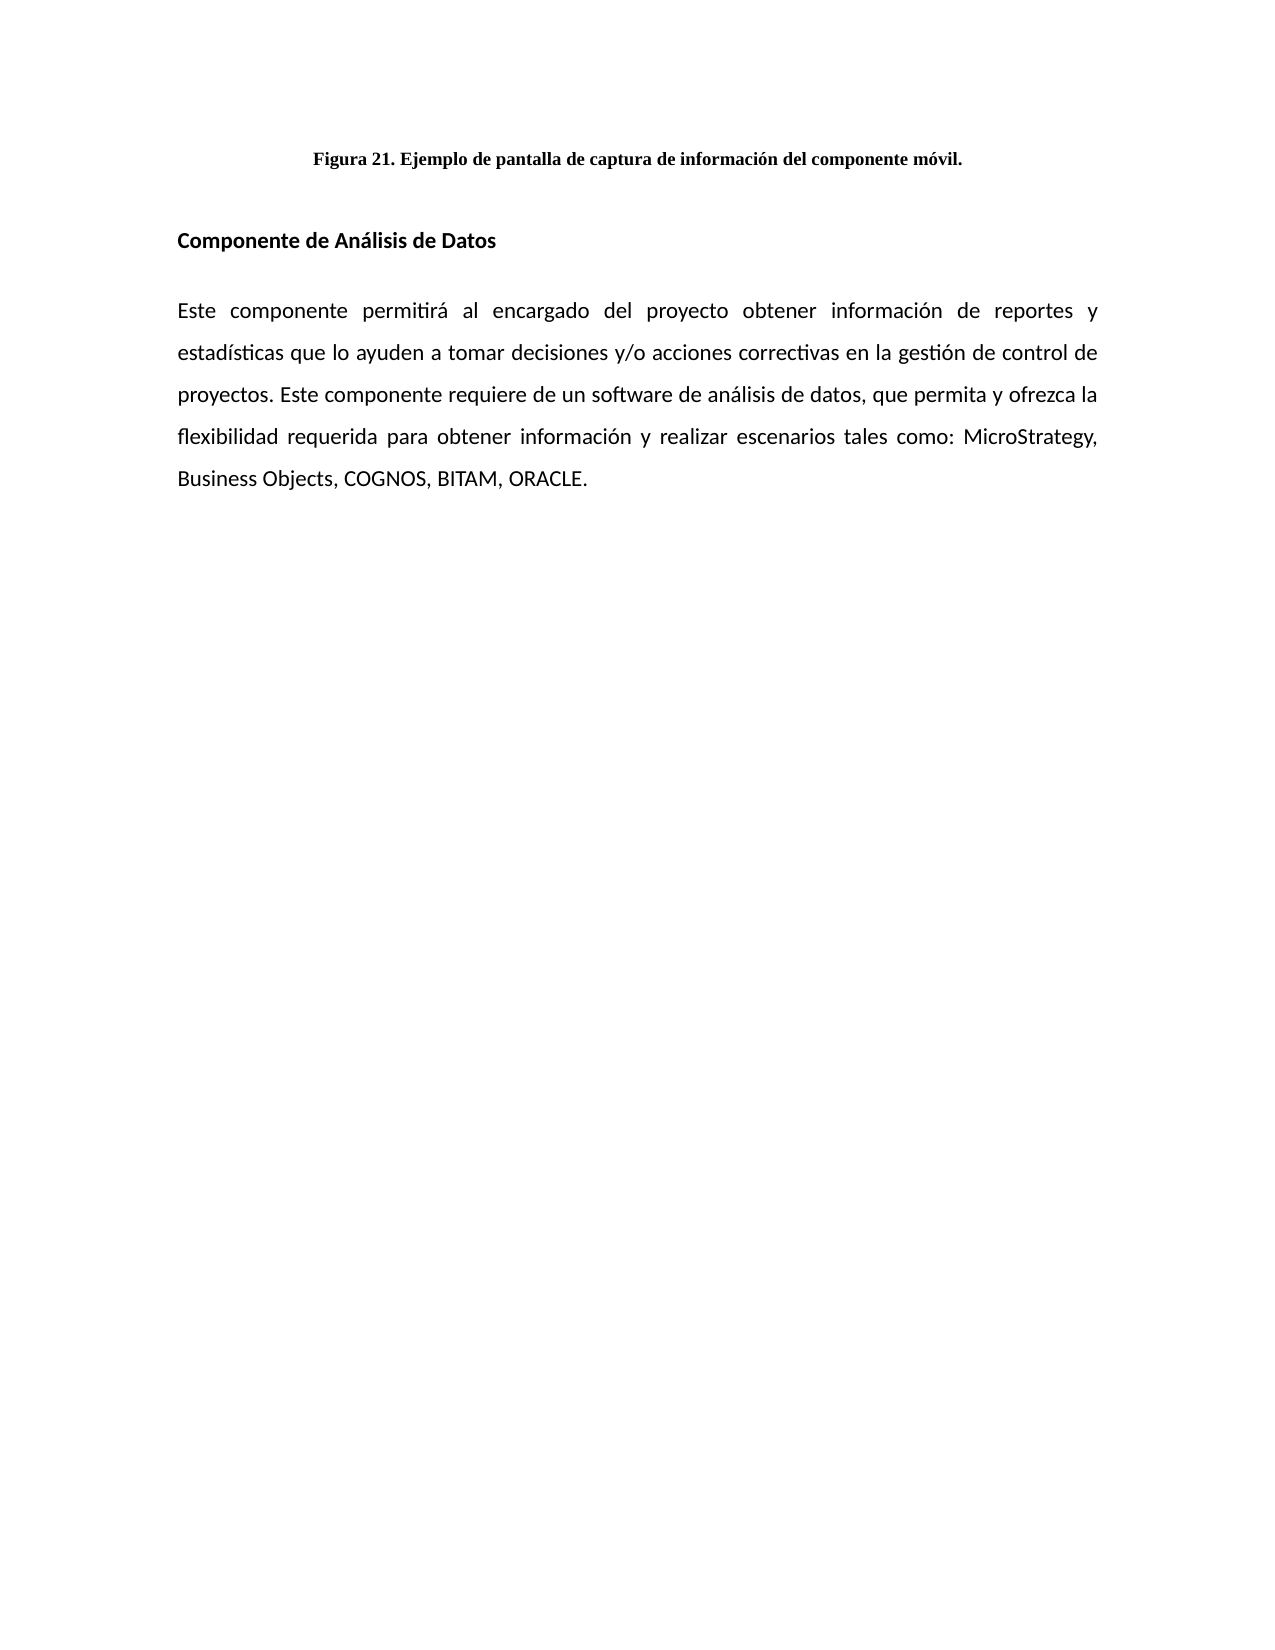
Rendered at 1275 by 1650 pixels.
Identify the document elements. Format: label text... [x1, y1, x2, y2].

text Figura 21. Ejemplo de pantalla de captura de información del componente móvil. [177, 148, 1098, 169]
text Este componente permitirá al encargado del proyecto obtener información de reportes y estadísticas que lo ayuden a tomar decisiones y/o acciones correctivas en la gestión de control de proyectos. Este componente requiere de un software de análisis de datos, que permita y ofrezca la flexibilidad requerida para obtener información y realizar escenarios tales como: MicroStrategy, Business Objects, COGNOS, BITAM, ORACLE. [177, 296, 1098, 492]
text Componente de Análisis de Datos [177, 226, 1098, 254]
